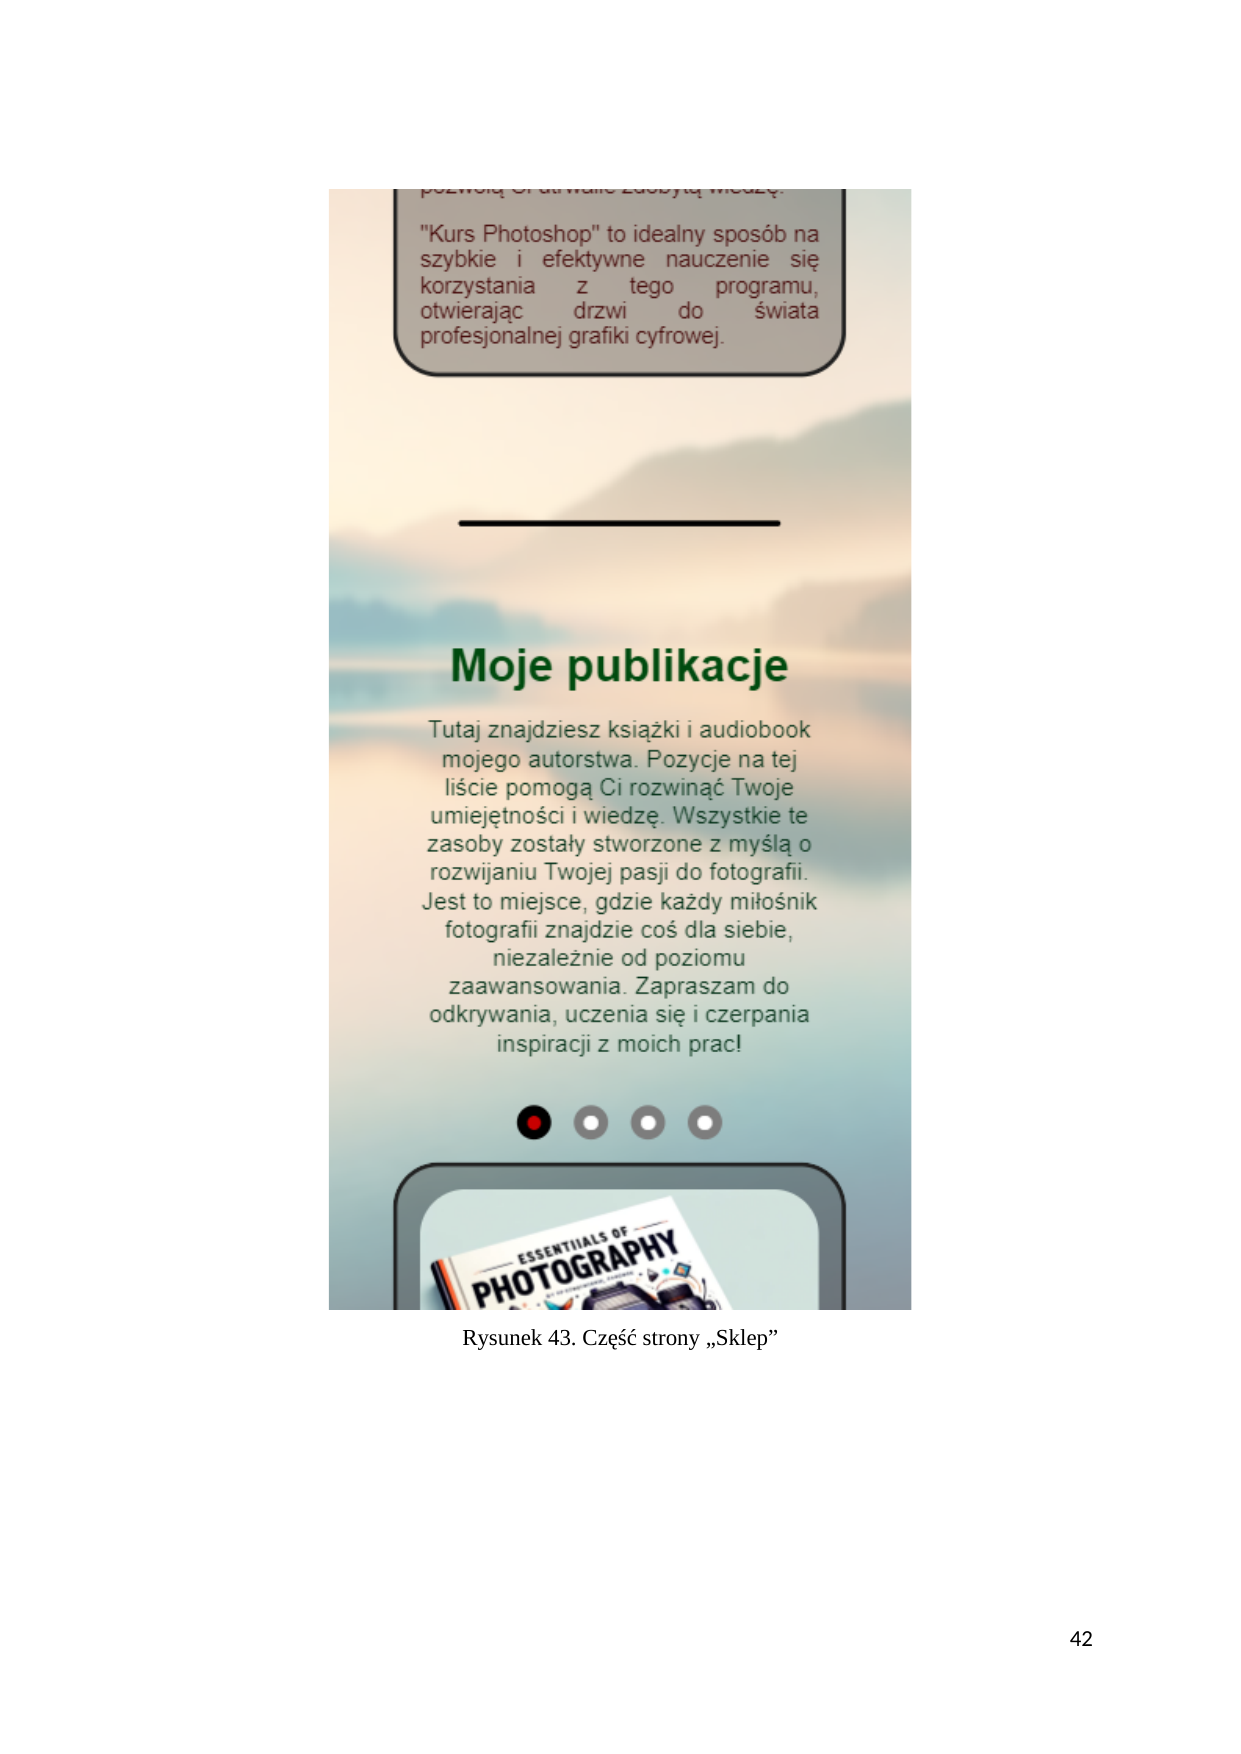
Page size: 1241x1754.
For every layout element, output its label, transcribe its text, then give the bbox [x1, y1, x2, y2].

text Rysunek 43. Część strony „Sklep” [148, 1324, 1093, 1351]
picture [328, 189, 912, 1310]
